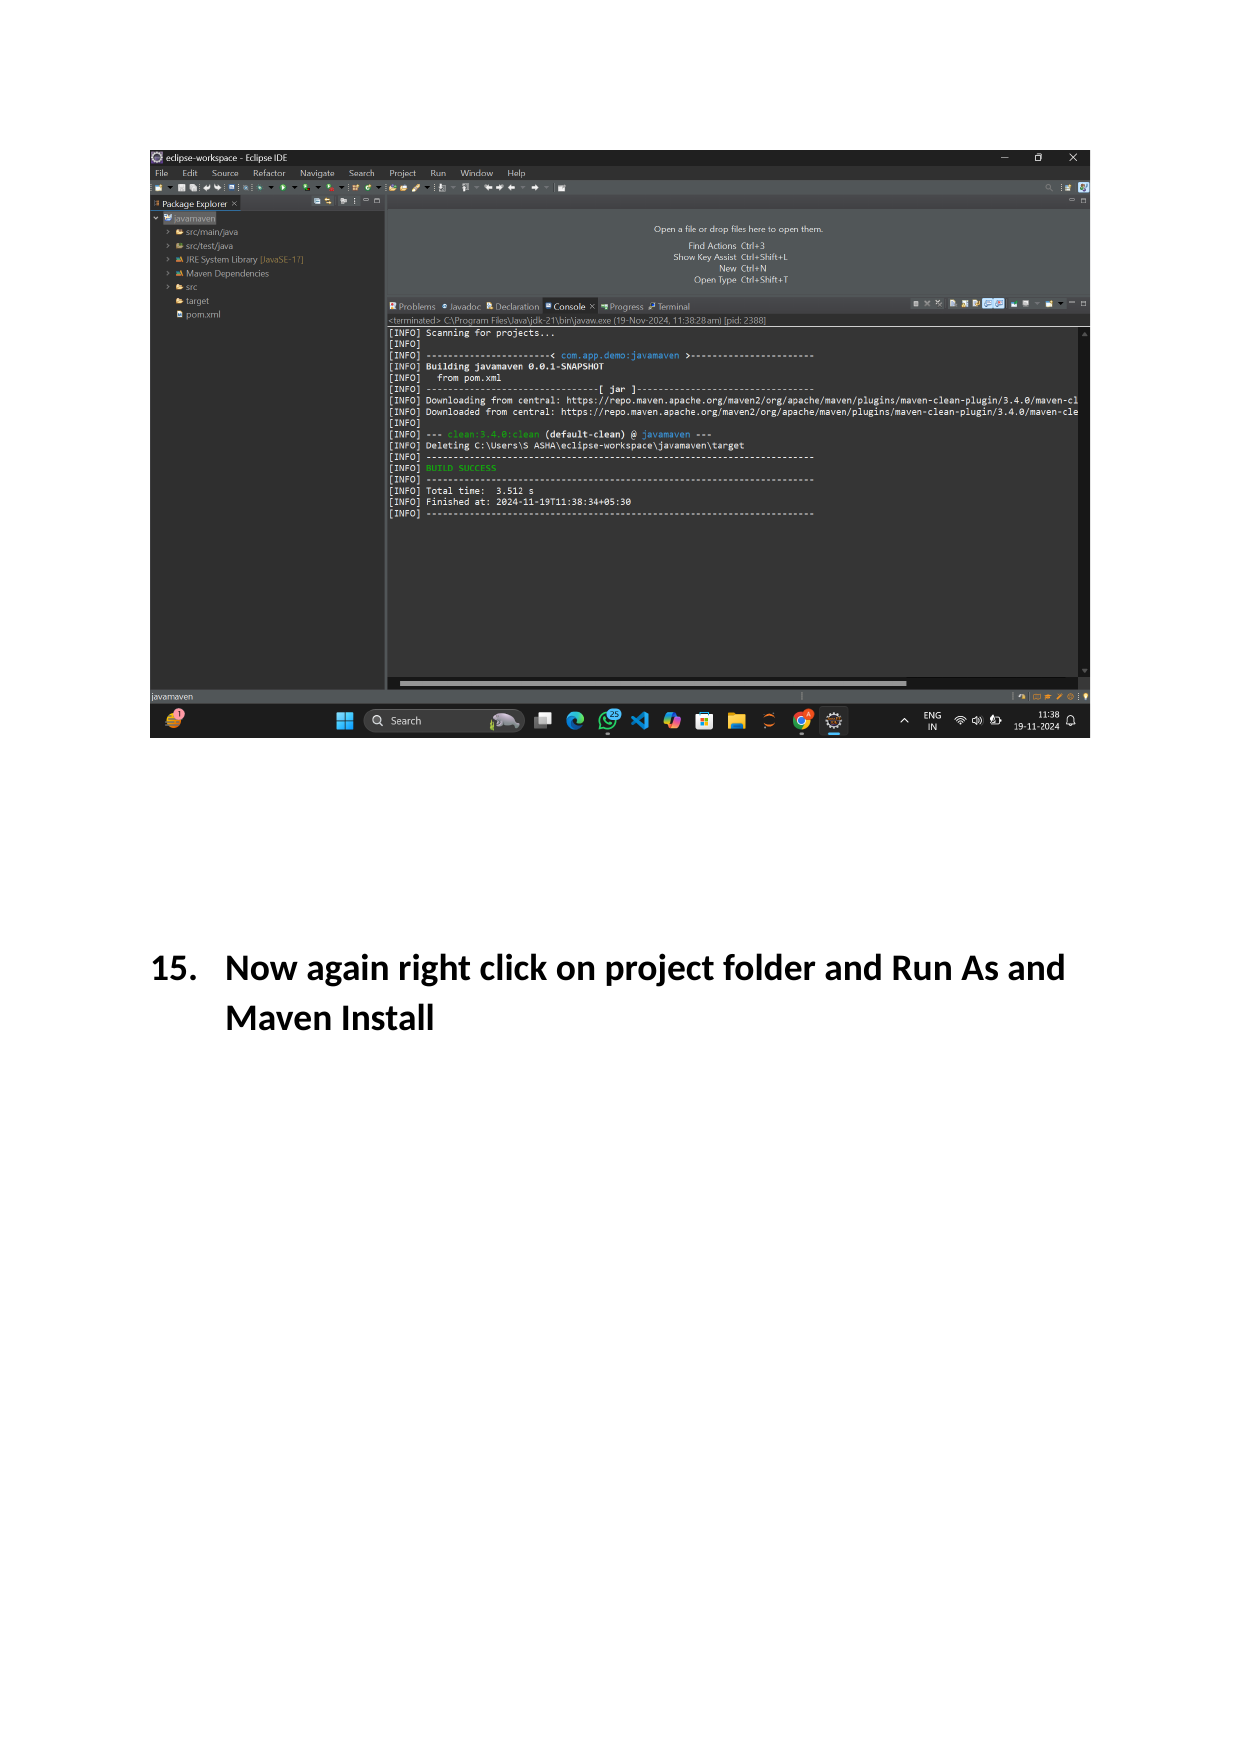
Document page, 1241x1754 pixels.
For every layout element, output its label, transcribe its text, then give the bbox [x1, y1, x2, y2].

list Now again right click on project folder and Run As and Maven Install [150, 944, 1090, 1039]
picture [150, 150, 1091, 738]
